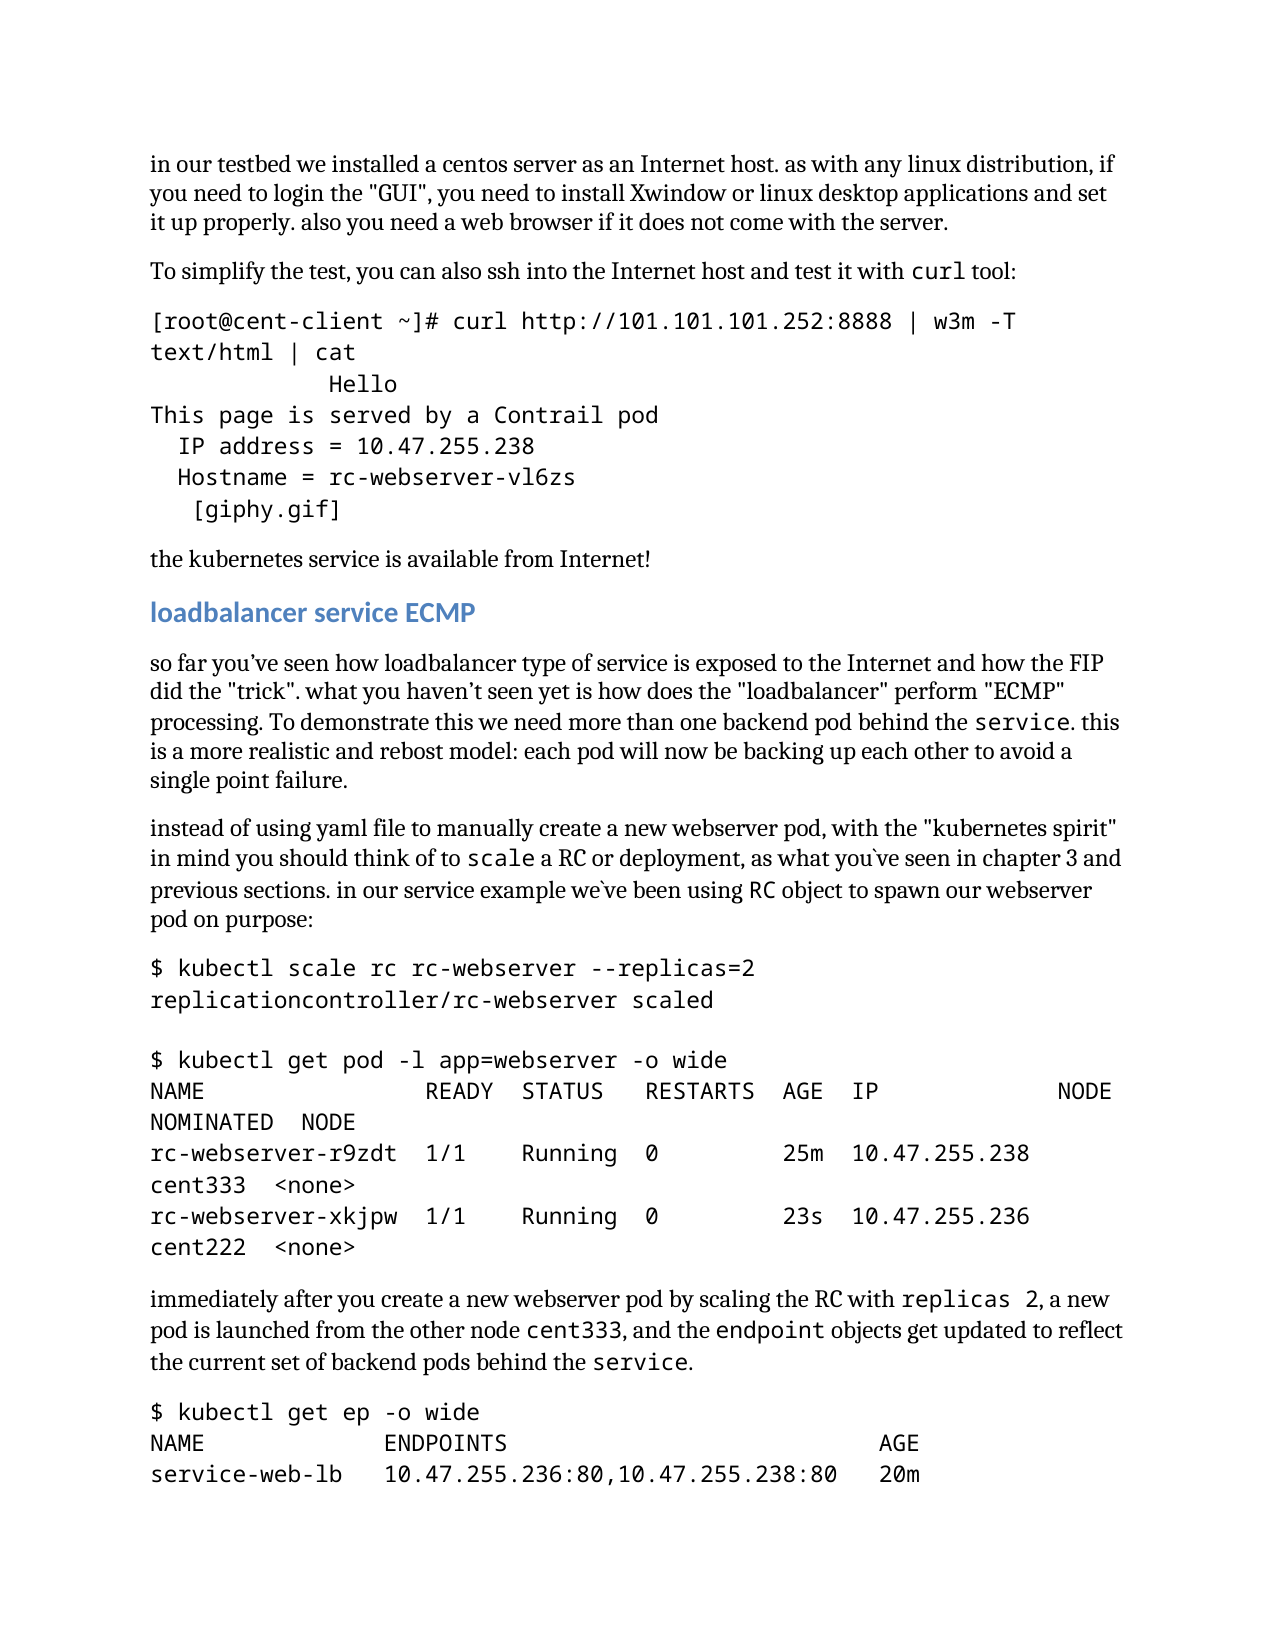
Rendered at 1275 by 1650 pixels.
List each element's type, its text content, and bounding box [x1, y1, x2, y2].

text $ kubectl get ep -o wide NAME ENDPOINTS AGE service-web-lb 10.47.255.236:80,10.47.255.238:80 20m [150, 1396, 1125, 1489]
text the kubernetes service is available from Internet! [150, 544, 1125, 573]
text [root@cent-client ~]# curl http://101.101.101.252:8888 | w3m -T text/html | cat Hello This page is served by a Contrail pod IP address = 10.47.255.238 Hostname = rc-webserver-vl6zs [giphy.gif] [150, 305, 1125, 524]
subtitle loadbalancer service ECMP [150, 594, 1125, 630]
text immediately after you create a new webserver pod by scaling the RC with replicas 2, a new pod is launched from the other node cent333, and the endpoint objects get updated to reflect the current set of backend pods behind the service. [150, 1283, 1125, 1377]
text $ kubectl scale rc rc-webserver --replicas=2 replicationcontroller/rc-webserver scaled $ kubectl get pod -l app=webserver -o wide NAME READY STATUS RESTARTS AGE IP NODE NOMINATED NODE rc-webserver-r9zdt 1/1 Running 0 25m 10.47.255.238 cent333 <none> rc-webserver-xkjpw 1/1 Running 0 23s 10.47.255.236 cent222 <none> [150, 952, 1125, 1262]
text To simplify the test, you can also ssh into the Internet host and test it with curl tool: [150, 255, 1125, 286]
text instead of using yaml file to manually create a new webserver pod, with the "kubernetes spirit" in mind you should think of to scale a RC or deployment, as what you`ve seen in chapter 3 and previous sections. in our service example we`ve been using RC object to spawn our webserver pod on purpose: [150, 813, 1125, 933]
text in our testbed we installed a centos server as an Internet host. as with any linux distribution, if you need to login the "GUI", you need to install Xwindow or linux desktop applications and set it up properly. also you need a web browser if it does not come with the server. [150, 150, 1125, 236]
text so far you’ve seen how loadbalancer type of service is exposed to the Internet and how the FIP did the "trick". what you haven’t seen yet is how does the "loadbalancer" perform "ECMP" processing. To demonstrate this we need more than one backend pod behind the service. this is a more realistic and rebost model: each pod will now be backing up each other to avoid a single point failure. [150, 648, 1125, 795]
